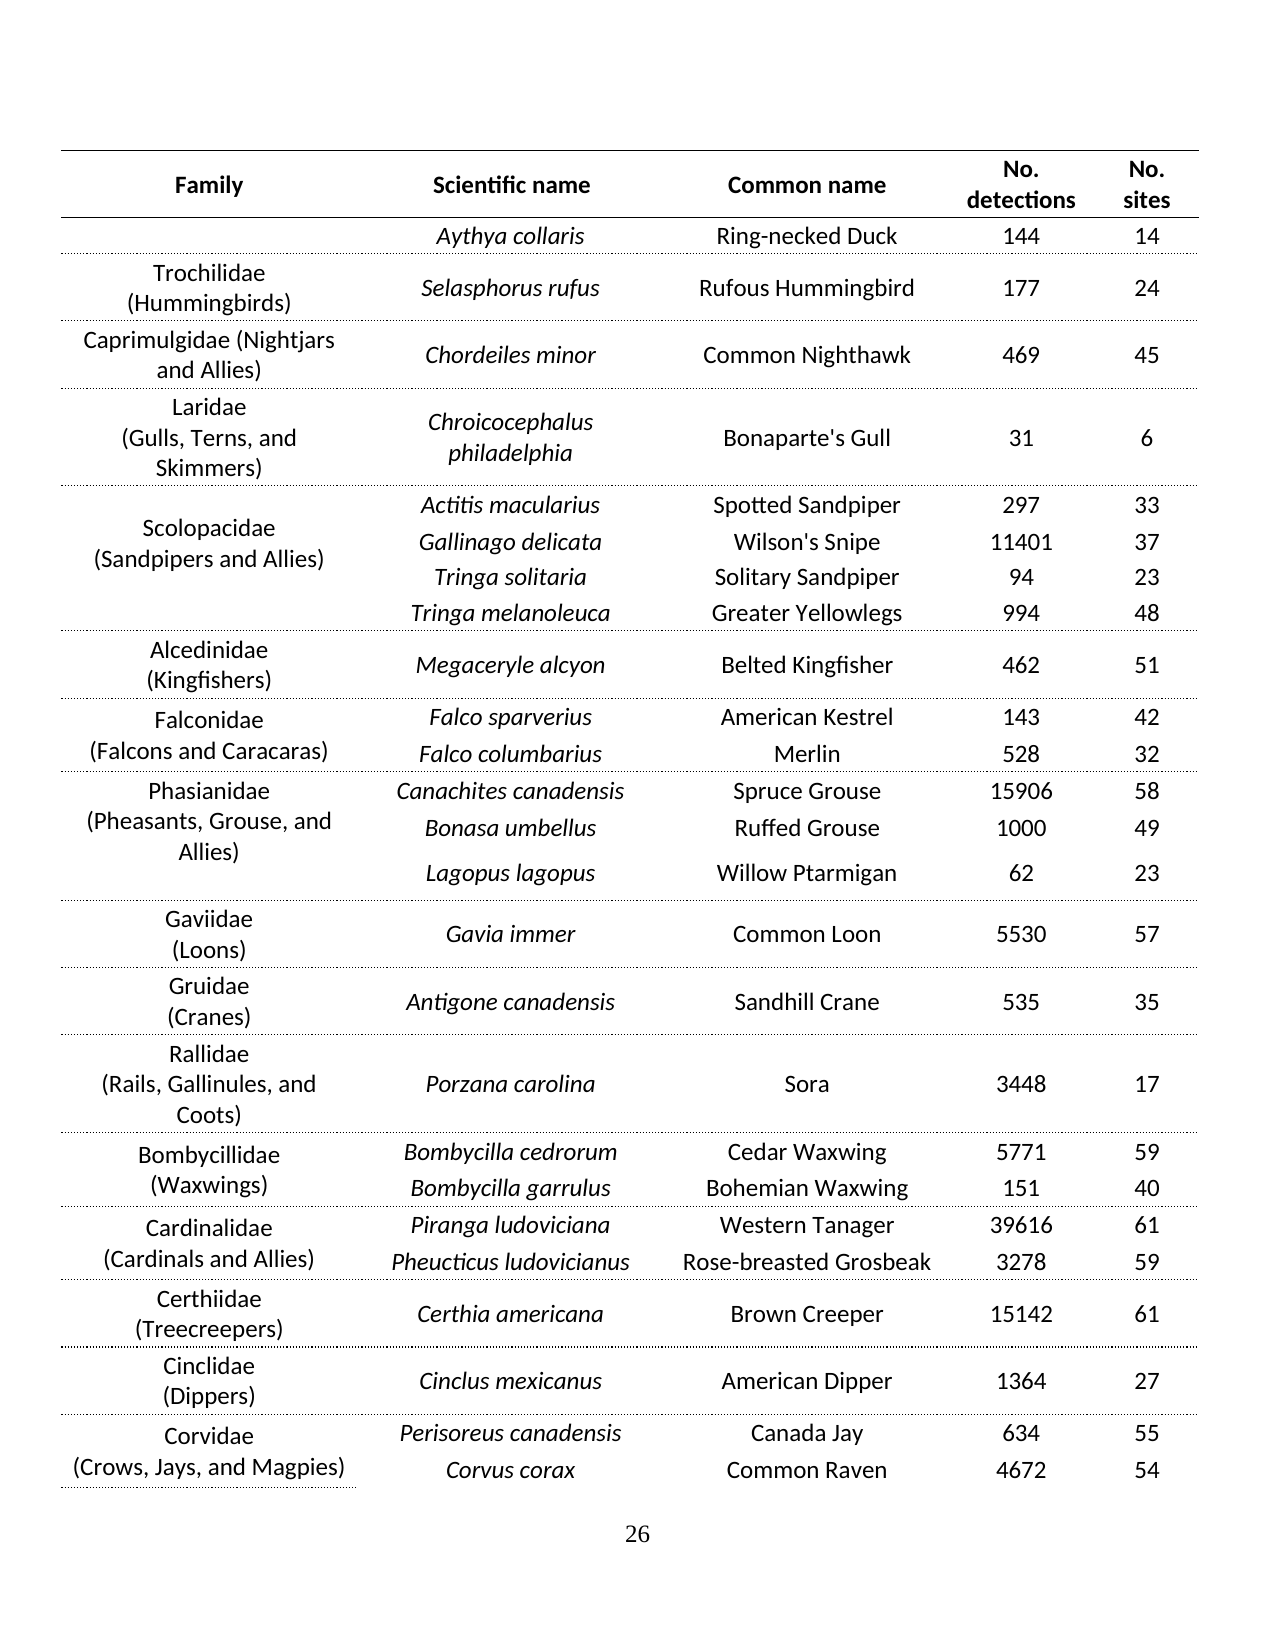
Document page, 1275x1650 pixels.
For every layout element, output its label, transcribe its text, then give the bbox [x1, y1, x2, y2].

table_cell 94 [947, 559, 1095, 595]
table_cell Ring-necked Duck [667, 218, 947, 253]
table_cell Selasphorus rufus [357, 253, 667, 320]
table_cell 62 [947, 845, 1095, 899]
table_cell 33 [1095, 485, 1198, 522]
table_cell 528 [947, 735, 1095, 771]
table_cell Chordeiles minor [357, 320, 667, 388]
table_cell Antigone canadensis [357, 967, 667, 1034]
table_cell Sandhill Crane [667, 967, 947, 1034]
table_cell Western Tanager [667, 1206, 947, 1242]
table_cell Belted Kingfisher [667, 630, 947, 698]
table_cell 15906 [947, 771, 1095, 808]
table_cell Cinclidae (Dippers) [61, 1346, 357, 1414]
table_cell Caprimulgidae (Nightjars and Allies) [61, 320, 357, 388]
table_cell 1364 [947, 1346, 1095, 1414]
table_cell Tringa melanoleuca [357, 595, 667, 630]
table_cell Falconidae (Falcons and Caracaras) [61, 698, 357, 771]
table_cell 57 [1095, 900, 1198, 967]
table_cell Sora [667, 1034, 947, 1132]
table_cell Gaviidae (Loons) [61, 900, 357, 967]
table_cell Lagopus lagopus [357, 845, 667, 899]
table_cell Cinclus mexicanus [357, 1346, 667, 1414]
table_cell Bombycilla cedrorum [357, 1132, 667, 1169]
table_cell 11401 [947, 522, 1095, 559]
table_cell 27 [1095, 1346, 1198, 1414]
table_cell Scolopacidae (Sandpipers and Allies) [61, 485, 357, 630]
table_cell 61 [1095, 1279, 1198, 1346]
table_cell 3278 [947, 1242, 1095, 1279]
table_cell Porzana carolina [357, 1034, 667, 1132]
table_cell Perisoreus canadensis [357, 1414, 667, 1450]
table_cell 462 [947, 630, 1095, 698]
table_cell 6 [1095, 388, 1198, 485]
table_cell 23 [1095, 559, 1198, 595]
table_cell 61 [1095, 1206, 1198, 1242]
table_cell 37 [1095, 522, 1198, 559]
table_header No. sites [1095, 151, 1198, 217]
table_cell 297 [947, 485, 1095, 522]
table_cell Solitary Sandpiper [667, 559, 947, 595]
table_cell 143 [947, 698, 1095, 734]
table_cell 59 [1095, 1132, 1198, 1169]
table_cell Actitis macularius [357, 485, 667, 522]
table_header Scientific name [357, 151, 667, 217]
table_cell Bonaparte's Gull [667, 388, 947, 485]
table_cell 4672 [947, 1450, 1095, 1487]
table_cell 59 [1095, 1242, 1198, 1279]
table_cell Bombycillidae (Waxwings) [61, 1132, 357, 1206]
table_cell Rufous Hummingbird [667, 253, 947, 320]
table_cell Phasianidae (Pheasants, Grouse, and Allies) [61, 771, 357, 899]
table_cell Pheucticus ludovicianus [357, 1242, 667, 1279]
table_cell Greater Yellowlegs [667, 595, 947, 630]
table_cell Spotted Sandpiper [667, 485, 947, 522]
table_cell Bohemian Waxwing [667, 1169, 947, 1206]
table_cell Brown Creeper [667, 1279, 947, 1346]
table_cell Cedar Waxwing [667, 1132, 947, 1169]
table_cell Alcedinidae (Kingfishers) [61, 630, 357, 698]
table_cell 5530 [947, 900, 1095, 967]
table_cell 31 [947, 388, 1095, 485]
table_cell Wilson's Snipe [667, 522, 947, 559]
table_cell Corvidae (Crows, Jays, and Magpies) [61, 1414, 357, 1487]
table_cell 535 [947, 967, 1095, 1034]
table_cell Willow Ptarmigan [667, 845, 947, 899]
table_cell Canachites canadensis [357, 771, 667, 808]
table_cell 994 [947, 595, 1095, 630]
table_cell Rallidae (Rails, Gallinules, and Coots) [61, 1034, 357, 1132]
table_cell Tringa solitaria [357, 559, 667, 595]
table_cell Common Loon [667, 900, 947, 967]
table_cell 15142 [947, 1279, 1095, 1346]
table_cell Ruffed Grouse [667, 808, 947, 845]
table_cell 40 [1095, 1169, 1198, 1206]
table_cell 151 [947, 1169, 1095, 1206]
table_cell 58 [1095, 771, 1198, 808]
table_cell Spruce Grouse [667, 771, 947, 808]
table_cell 51 [1095, 630, 1198, 698]
table_cell Piranga ludoviciana [357, 1206, 667, 1242]
table_cell 42 [1095, 698, 1198, 734]
table_cell Rose-breasted Grosbeak [667, 1242, 947, 1279]
table_cell 634 [947, 1414, 1095, 1450]
table_cell Gallinago delicata [357, 522, 667, 559]
table_cell 45 [1095, 320, 1198, 388]
table_cell 177 [947, 253, 1095, 320]
table_cell 17 [1095, 1034, 1198, 1132]
table_cell 14 [1095, 218, 1198, 253]
table_cell Gavia immer [357, 900, 667, 967]
table_cell Cardinalidae (Cardinals and Allies) [61, 1206, 357, 1279]
table_cell Corvus corax [357, 1450, 667, 1487]
table_header Common name [667, 151, 947, 217]
table_cell Trochilidae (Hummingbirds) [61, 253, 357, 320]
table_cell Canada Jay [667, 1414, 947, 1450]
table_cell Common Raven [667, 1450, 947, 1487]
table_cell 35 [1095, 967, 1198, 1034]
table_cell Bonasa umbellus [357, 808, 667, 845]
table_cell 39616 [947, 1206, 1095, 1242]
table_cell Common Nighthawk [667, 320, 947, 388]
table_cell Gruidae (Cranes) [61, 967, 357, 1034]
table_cell 1000 [947, 808, 1095, 845]
table_cell Megaceryle alcyon [357, 630, 667, 698]
table_cell Certhiidae (Treecreepers) [61, 1279, 357, 1346]
table_header No. detections [947, 151, 1095, 217]
table_cell Certhia americana [357, 1279, 667, 1346]
table_cell 49 [1095, 808, 1198, 845]
table_cell 469 [947, 320, 1095, 388]
table_cell Aythya collaris [357, 218, 667, 253]
table_cell Falco sparverius [357, 698, 667, 734]
table_header Family [61, 151, 357, 217]
table_cell Bombycilla garrulus [357, 1169, 667, 1206]
table_cell American Kestrel [667, 698, 947, 734]
table_cell 55 [1095, 1414, 1198, 1450]
table_cell 32 [1095, 735, 1198, 771]
table_cell 144 [947, 218, 1095, 253]
table_cell Chroicocephalus philadelphia [357, 388, 667, 485]
table_cell Merlin [667, 735, 947, 771]
table_cell 5771 [947, 1132, 1095, 1169]
table_cell 48 [1095, 595, 1198, 630]
table_cell 54 [1095, 1450, 1198, 1487]
table_cell Laridae (Gulls, Terns, and Skimmers) [61, 388, 357, 485]
table_cell 23 [1095, 845, 1198, 899]
table_cell 3448 [947, 1034, 1095, 1132]
table_cell 24 [1095, 253, 1198, 320]
table_cell Falco columbarius [357, 735, 667, 771]
table_cell American Dipper [667, 1346, 947, 1414]
